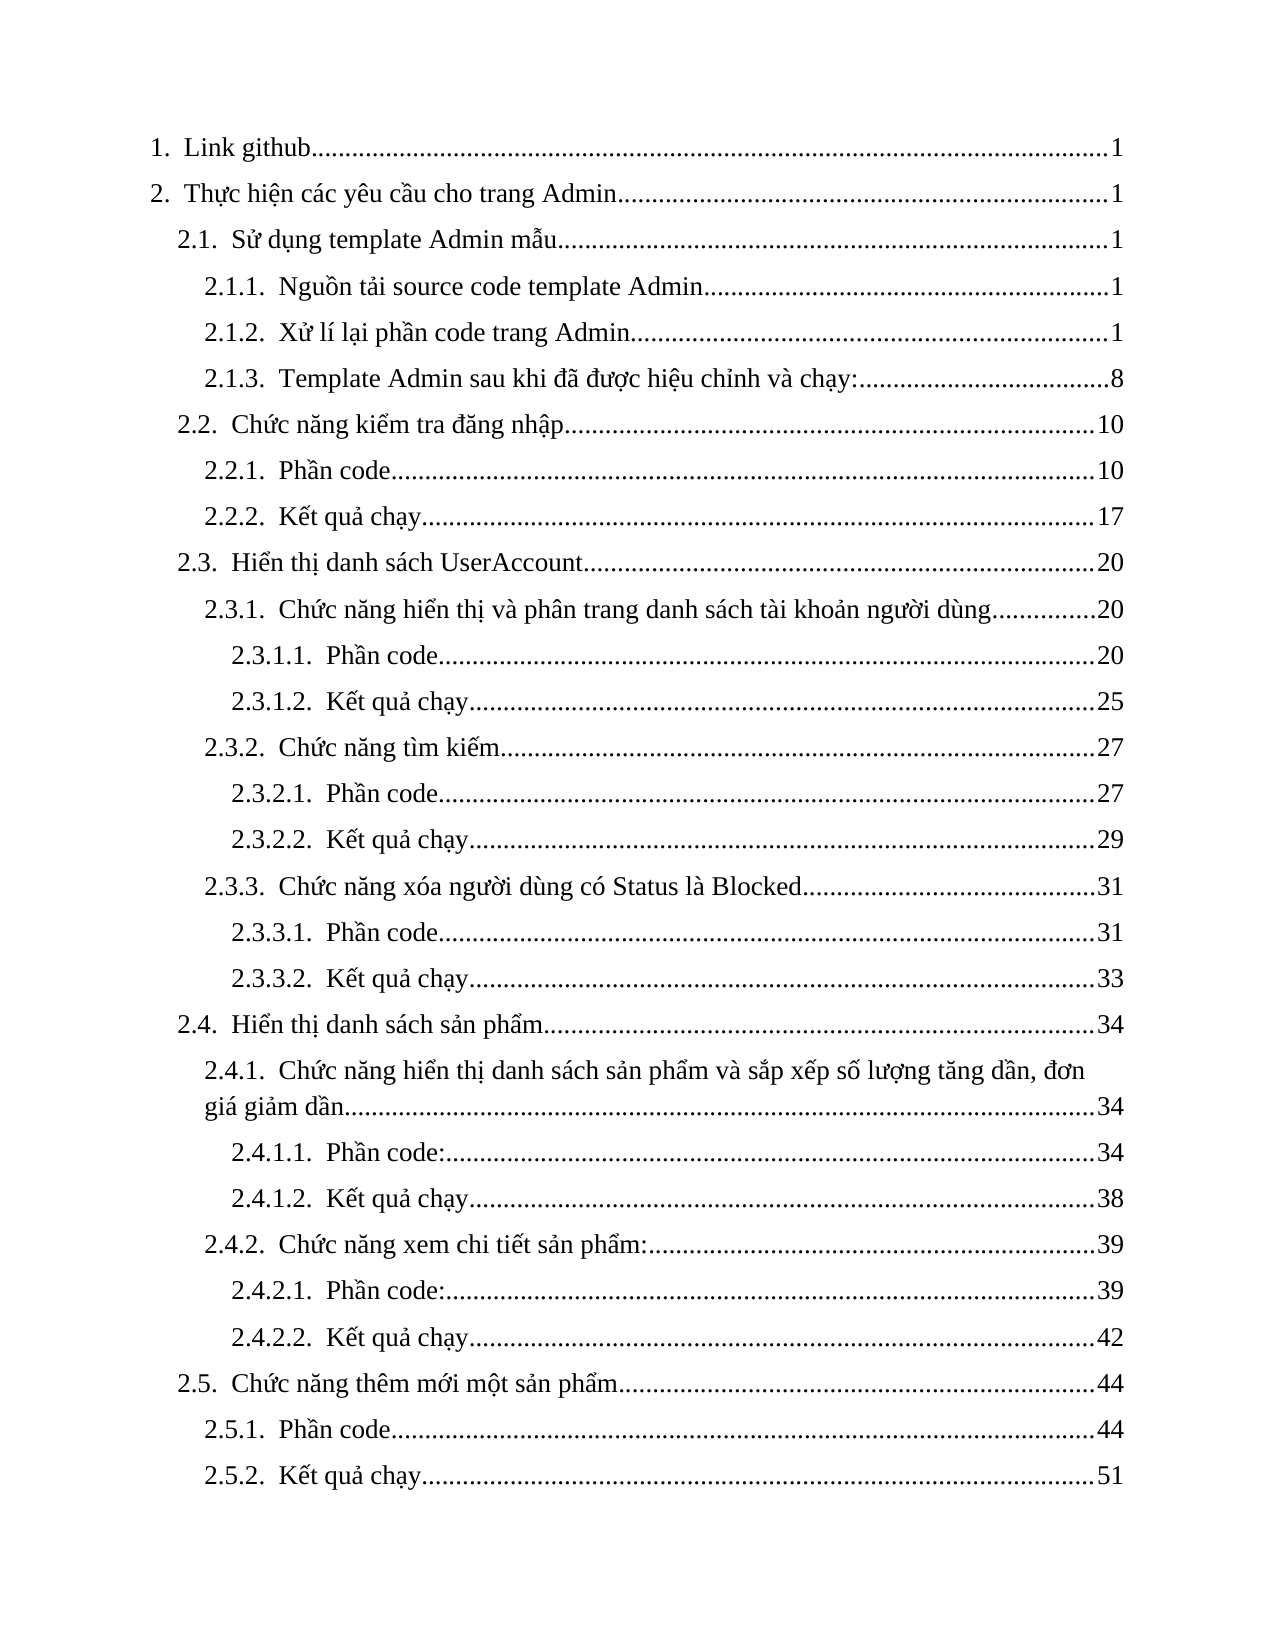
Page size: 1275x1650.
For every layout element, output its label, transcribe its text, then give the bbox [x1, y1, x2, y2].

text 2. Thực hiện các yêu cầu cho trang Admin 1 [150, 177, 1125, 208]
text 2.1. Sử dụng template Admin mẫu 1 [177, 223, 1125, 255]
text 2.3.2. Chức năng tìm kiếm 27 [204, 731, 1125, 762]
text 2.3.1. Chức năng hiển thị và phân trang danh sách tài khoản người dùng 20 [204, 593, 1125, 624]
text 2.3.1.1. Phần code 20 [231, 639, 1125, 670]
text 2.3.2.2. Kết quả chạy 29 [231, 823, 1125, 854]
text 2.3.3. Chức năng xóa người dùng có Status là Blocked 31 [204, 869, 1125, 901]
text 2.5. Chức năng thêm mới một sản phẩm 44 [177, 1367, 1125, 1398]
text 2.3.3.1. Phần code 31 [231, 916, 1125, 947]
text 1. Link github 1 [150, 131, 1125, 162]
text 2.3.2.1. Phần code 27 [231, 777, 1125, 808]
text 2.5.1. Phần code 44 [204, 1413, 1125, 1444]
text 2.4. Hiển thị danh sách sản phẩm 34 [177, 1008, 1125, 1039]
text 2.1.2. Xử lí lại phần code trang Admin 1 [204, 316, 1125, 347]
text 2.4.2. Chức năng xem chi tiết sản phẩm: 39 [204, 1228, 1125, 1259]
text 2.2.2. Kết quả chạy 17 [204, 500, 1125, 532]
text 2.2. Chức năng kiểm tra đăng nhập 10 [177, 408, 1125, 439]
text 2.4.2.2. Kết quả chạy 42 [231, 1321, 1125, 1352]
text 2.3. Hiển thị danh sách UserAccount 20 [177, 547, 1125, 578]
text 2.5.2. Kết quả chạy 51 [204, 1459, 1125, 1490]
text 2.3.3.2. Kết quả chạy 33 [231, 962, 1125, 993]
text 2.4.2.1. Phần code: 39 [231, 1274, 1125, 1306]
text 2.4.1.2. Kết quả chạy 38 [231, 1182, 1125, 1213]
text 2.4.1.1. Phần code: 34 [231, 1136, 1125, 1167]
text 2.4.1. Chức năng hiển thị danh sách sản phẩm và sắp xếp số lượng tăng dần, đơn giá giảm dần 34 [204, 1054, 1125, 1121]
text 2.3.1.2. Kết quả chạy 25 [231, 685, 1125, 716]
text 2.1.3. Template Admin sau khi đã được hiệu chỉnh và chạy: 8 [204, 362, 1125, 393]
text 2.2.1. Phần code 10 [204, 454, 1125, 485]
text 2.1.1. Nguồn tải source code template Admin 1 [204, 270, 1125, 301]
